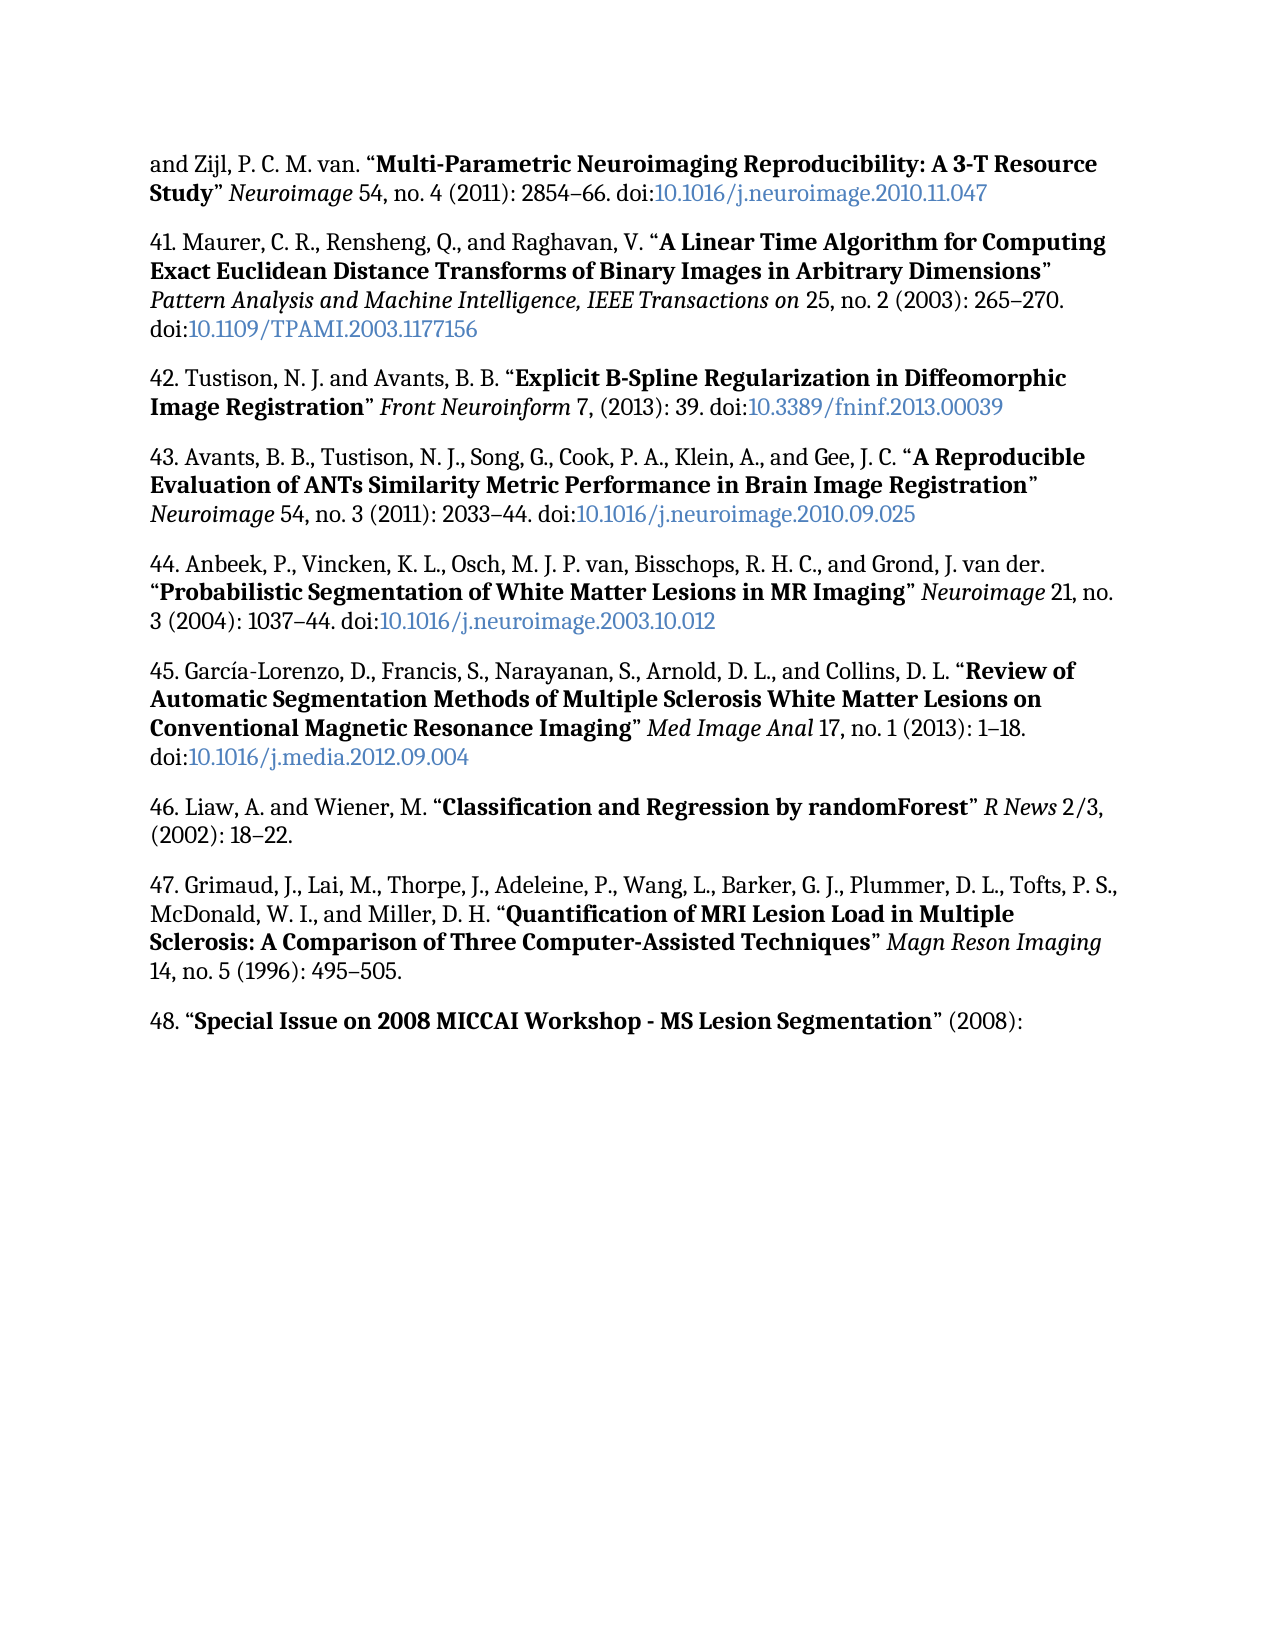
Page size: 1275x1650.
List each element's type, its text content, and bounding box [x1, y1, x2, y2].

text 43. Avants, B. B., Tustison, N. J., Song, G., Cook, P. A., Klein, A., and Gee, J. C. “A Reproducible Evaluation of ANTs Similarity Metric Performance in Brain Image Registration” Neuroimage 54, no. 3 (2011): 2033–44. doi:10.1016/j.neuroimage.2010.09.025 [150, 442, 1125, 529]
text 47. Grimaud, J., Lai, M., Thorpe, J., Adeleine, P., Wang, L., Barker, G. J., Plummer, D. L., Tofts, P. S., McDonald, W. I., and Miller, D. H. “Quantification of MRI Lesion Load in Multiple Sclerosis: A Comparison of Three Computer-Assisted Techniques” Magn Reson Imaging 14, no. 5 (1996): 495–505. [150, 871, 1125, 986]
text 45. García-Lorenzo, D., Francis, S., Narayanan, S., Arnold, D. L., and Collins, D. L. “Review of Automatic Segmentation Methods of Multiple Sclerosis White Matter Lesions on Conventional Magnetic Resonance Imaging” Med Image Anal 17, no. 1 (2013): 1–18. doi:10.1016/j.media.2012.09.004 [150, 657, 1125, 772]
text 48. “Special Issue on 2008 MICCAI Workshop - MS Lesion Segmentation” (2008): [150, 1007, 1125, 1035]
text 46. Liaw, A. and Wiener, M. “Classification and Regression by randomForest” R News 2/3, (2002): 18–22. [150, 792, 1125, 850]
text 42. Tustison, N. J. and Avants, B. B. “Explicit B-Spline Regularization in Diffeomorphic Image Registration” Front Neuroinform 7, (2013): 39. doi:10.3389/fninf.2013.00039 [150, 364, 1125, 422]
text 41. Maurer, C. R., Rensheng, Q., and Raghavan, V. “A Linear Time Algorithm for Computing Exact Euclidean Distance Transforms of Binary Images in Arbitrary Dimensions” Pattern Analysis and Machine Intelligence, IEEE Transactions on 25, no. 2 (2003): 265–270. doi:10.1109/TPAMI.2003.1177156 [150, 228, 1125, 343]
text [150, 150, 1125, 207]
text 44. Anbeek, P., Vincken, K. L., Osch, M. J. P. van, Bisschops, R. H. C., and Grond, J. van der. “Probabilistic Segmentation of White Matter Lesions in MR Imaging” Neuroimage 21, no. 3 (2004): 1037–44. doi:10.1016/j.neuroimage.2003.10.012 [150, 549, 1125, 636]
